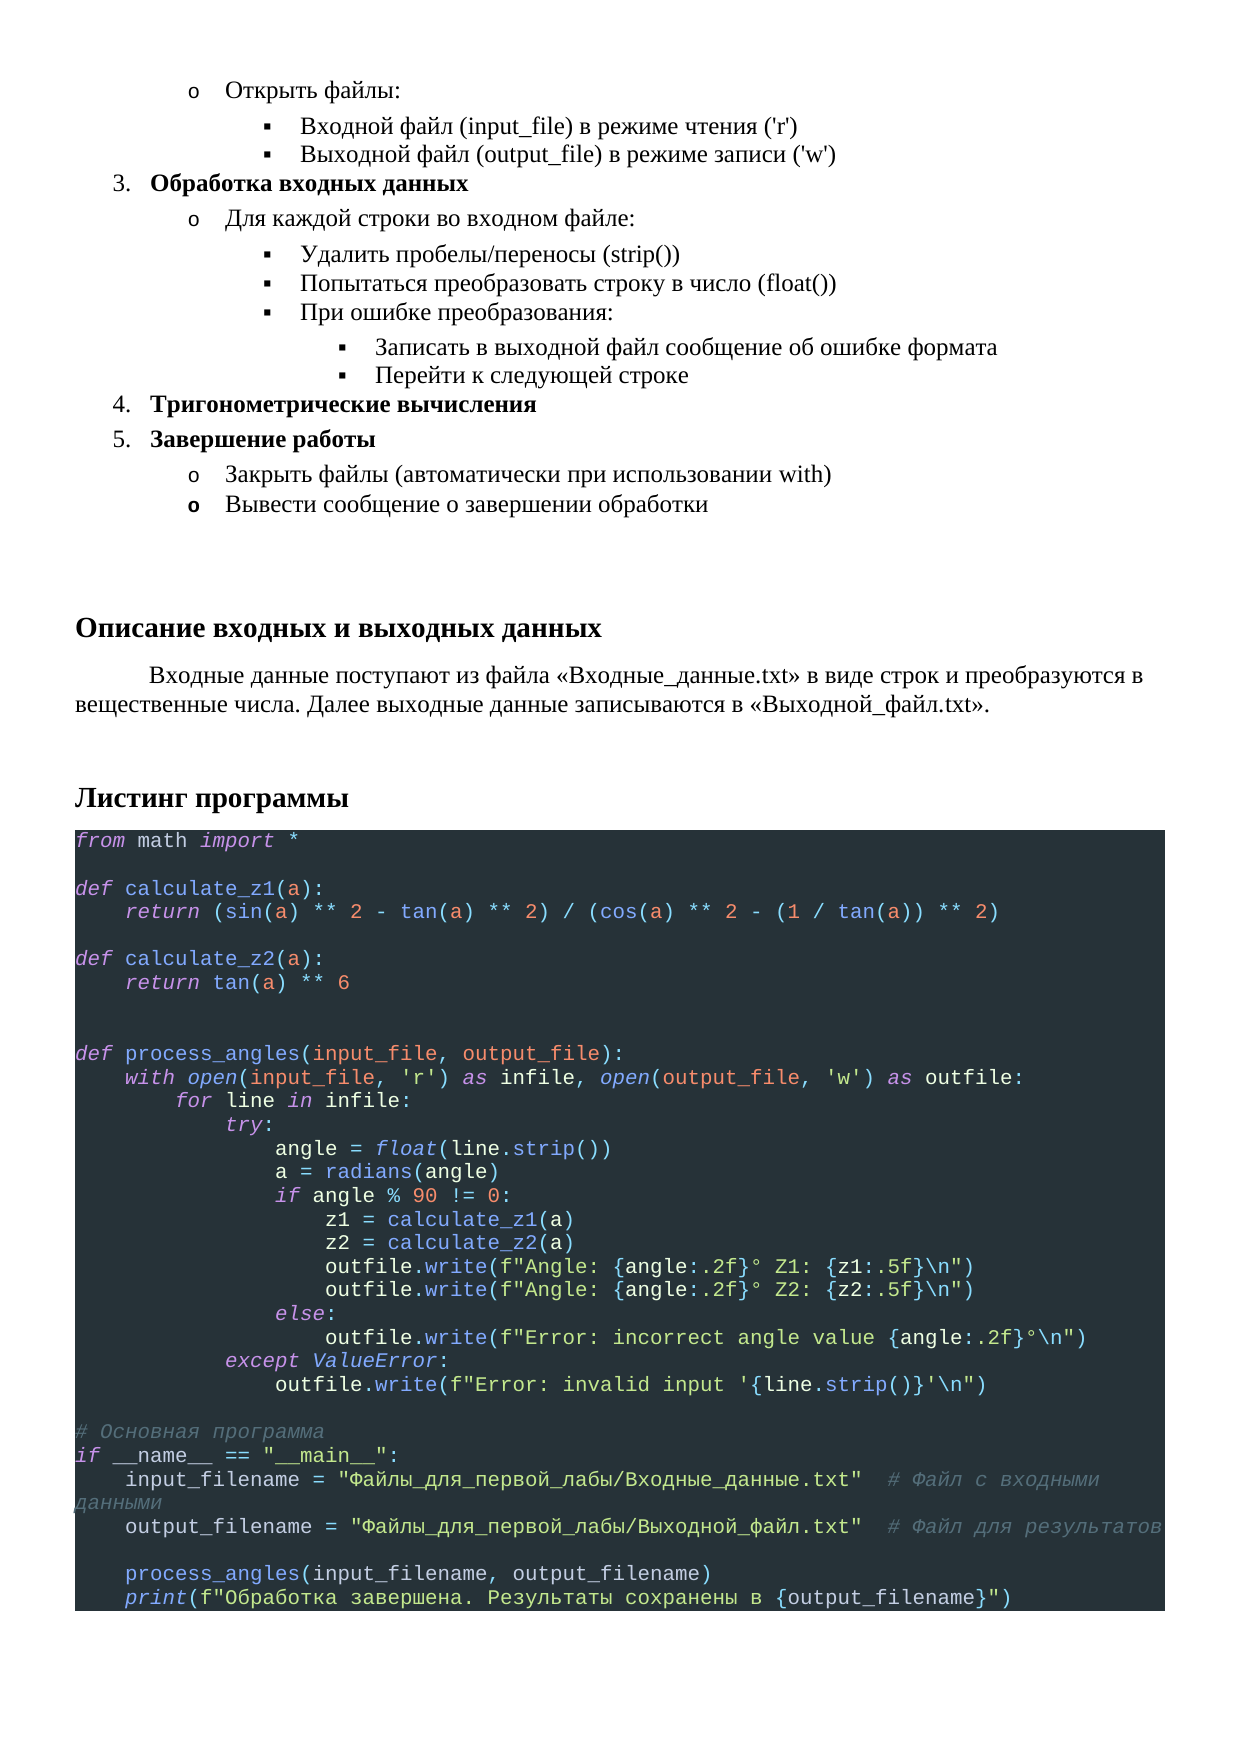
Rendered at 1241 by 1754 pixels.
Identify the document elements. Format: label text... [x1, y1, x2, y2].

text Входные данные поступают из файла «Входные_данные.txt» в виде строк и преобразуются в вещественные числа. Далее выходные данные записываются в «Выходной_файл.txt». [75, 660, 1165, 718]
list Выходной файл (output_file) в режиме записи ('w') [262, 139, 1165, 168]
list Обработка входных данных [112, 168, 1165, 197]
list Открыть файлы: [187, 75, 1165, 104]
list Вывести сообщение о завершении обработки [187, 489, 1165, 518]
list Тригонометрические вычисления [112, 389, 1165, 418]
list Входной файл (input_file) в режиме чтения ('r') [262, 111, 1165, 139]
list Закрыть файлы (автоматически при использовании with) [187, 459, 1165, 489]
list Попытаться преобразовать строку в число (float()) [262, 268, 1165, 297]
text from math import * def calculate_z1(a): return (sin(a) ** 2 - tan(a) ** 2) / (cos(a) ** 2 - (1 / tan(a)) ** 2) def calculate_z2(a): return tan(a) ** 6 def process_angles(input_file, output_file): with open(input_file, 'r') as infile, open(output_file, 'w') as outfile: for line in infile: try: angle = float(line.strip()) a = radians(angle) if angle % 90 != 0: z1 = calculate_z1(a) z2 = calculate_z2(a) outfile.write(f"Angle: {angle:.2f}° Z1: {z1:.5f}\n") outfile.write(f"Angle: {angle:.2f}° Z2: {z2:.5f}\n") else: outfile.write(f"Error: incorrect angle value {angle:.2f}°\n") except ValueError: outfile.write(f"Error: invalid input '{line.strip()}'\n") # Основная программа if __name__ == "__main__": input_filename = "Файлы_для_первой_лабы/Входные_данные.txt" # Файл с входными данными output_filename = "Файлы_для_первой_лабы/Выходной_файл.txt" # Файл для результатов process_angles(input_filename, output_filename) print(f"Обработка завершена. Результаты сохранены в {output_filename}") [75, 830, 1165, 1611]
list Для каждой строки во входном файле: [187, 203, 1165, 233]
list Перейти к следующей строке [337, 360, 1165, 389]
text Листинг программы [75, 780, 1165, 813]
list Записать в выходной файл сообщение об ошибке формата [337, 332, 1165, 360]
list Завершение работы [112, 424, 1165, 453]
list При ошибке преобразования: [262, 297, 1165, 325]
text Описание входных и выходных данных [75, 610, 1165, 644]
list Удалить пробелы/переносы (strip()) [262, 239, 1165, 268]
